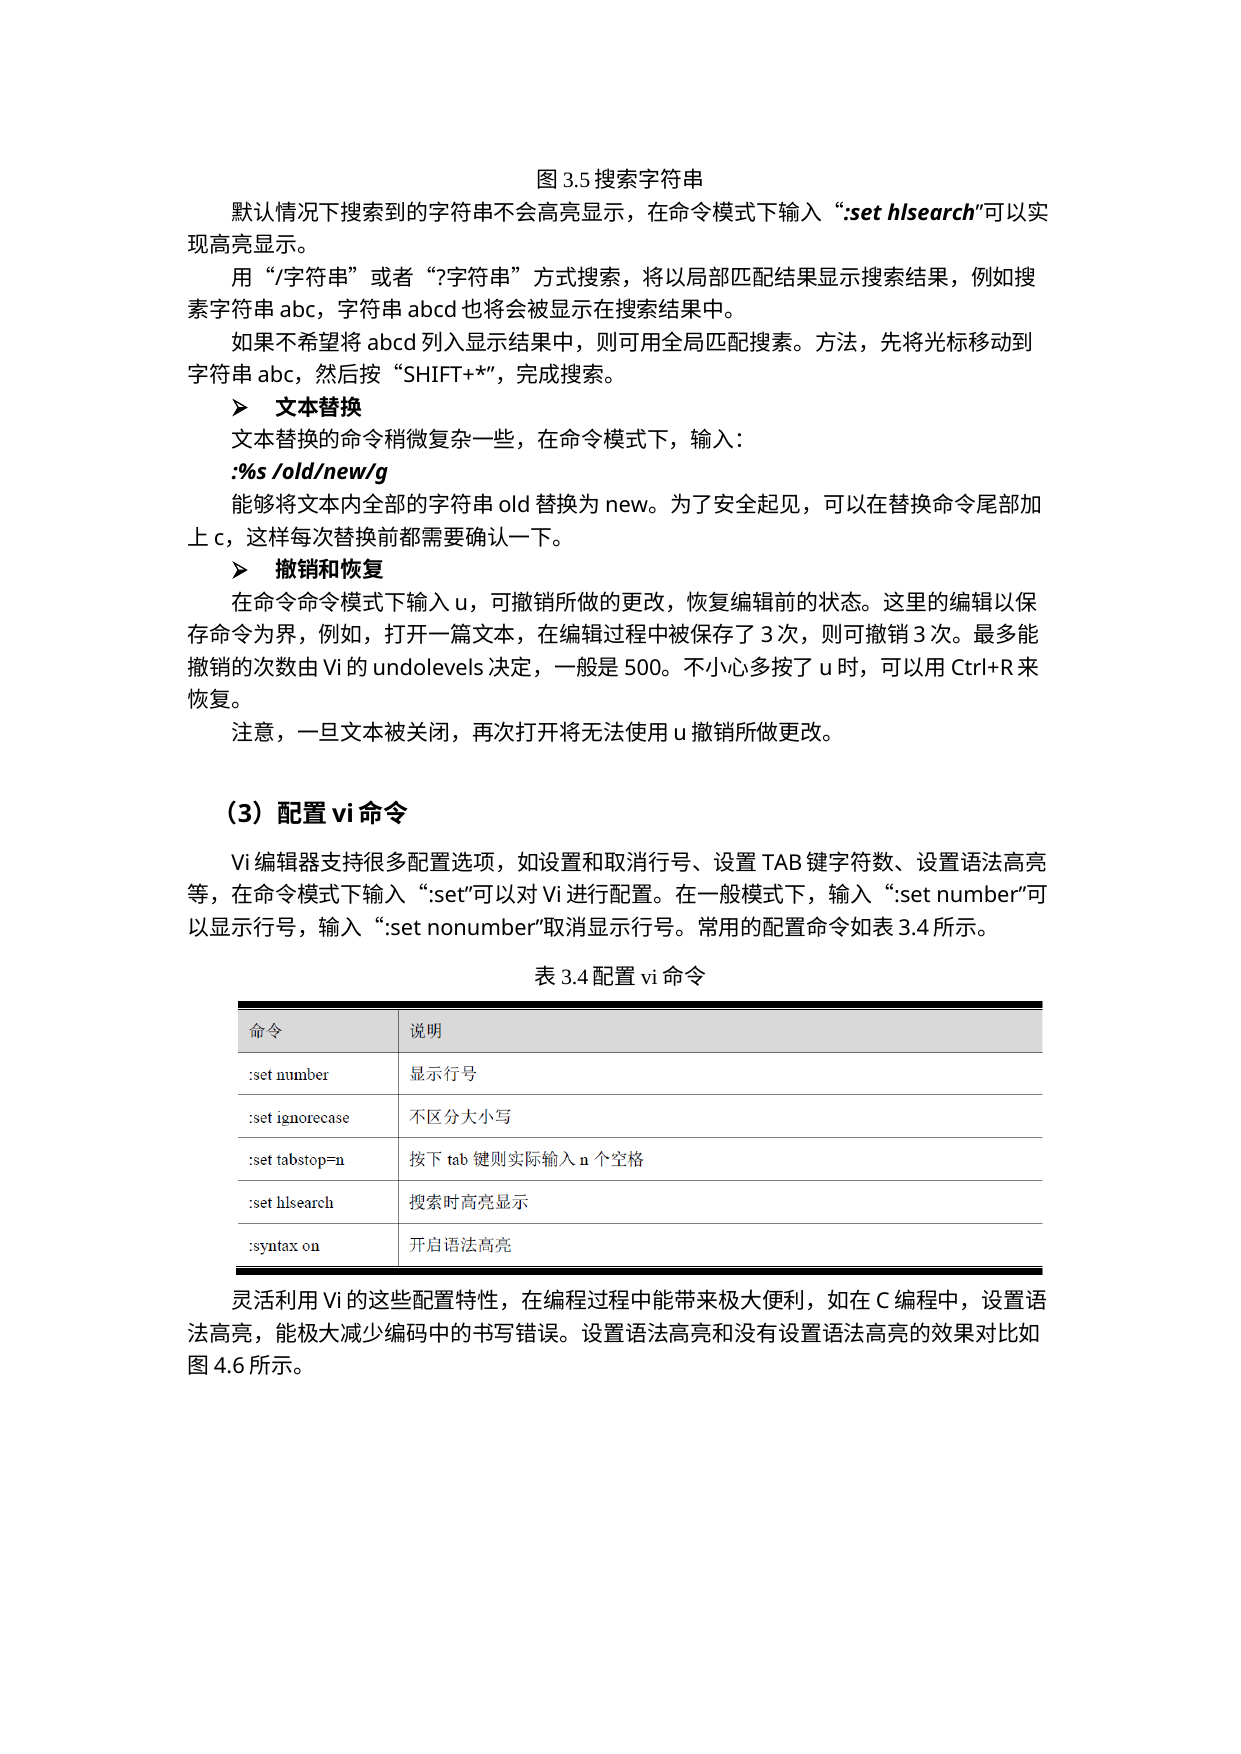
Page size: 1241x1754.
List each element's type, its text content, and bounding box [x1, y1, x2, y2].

text 默认情况下搜索到的字符串不会高亮显示，在命令模式下输入“:set hlsearch”可以实现高亮显示。 [187, 194, 1053, 259]
text （3）配置vi命令 [187, 779, 1053, 844]
list 撤销和恢复 [231, 552, 1053, 584]
text 文本替换的命令稍微复杂一些，在命令模式下，输入： [187, 422, 1053, 454]
text 灵活利用Vi的这些配置特性，在编程过程中能带来极大便利，如在C编程中，设置语法高亮，能极大减少编码中的书写错误。设置语法高亮和没有设置语法高亮的效果对比如图4.6所示。 [187, 1283, 1053, 1381]
text 用“/字符串”或者“?字符串”方式搜索，将以局部匹配结果显示搜索结果，例如搜素字符串abc，字符串abcd也将会被显示在搜索结果中。 [187, 259, 1053, 324]
text 能够将文本内全部的字符串old替换为new。为了安全起见，可以在替换命令尾部加上c，这样每次替换前都需要确认一下。 [187, 487, 1053, 552]
text :%s /old/new/g [187, 454, 1053, 487]
text 表3.4配置vi命令 [187, 958, 1053, 991]
text 图3.5搜索字符串 [187, 162, 1053, 194]
list 文本替换 [231, 389, 1053, 422]
text Vi编辑器支持很多配置选项，如设置和取消行号、设置TAB键字符数、设置语法高亮等，在命令模式下输入“:set”可以对Vi进行配置。在一般模式下，输入“:set number”可以显示行号，输入“:set nonumber”取消显示行号。常用的配置命令如表3.4所示。 [187, 844, 1053, 942]
text 在命令命令模式下输入u，可撤销所做的更改，恢复编辑前的状态。这里的编辑以保存命令为界，例如，打开一篇文本，在编辑过程中被保存了3次，则可撤销3次。最多能撤销的次数由Vi的undolevels决定，一般是500。不小心多按了u时，可以用Ctrl+R来恢复。 [187, 584, 1053, 714]
picture [231, 995, 1047, 1278]
text 如果不希望将abcd列入显示结果中，则可用全局匹配搜素。方法，先将光标移动到字符串abc，然后按“SHIFT+*”，完成搜索。 [187, 324, 1053, 389]
text 注意，一旦文本被关闭，再次打开将无法使用u撤销所做更改。 [187, 714, 1053, 747]
